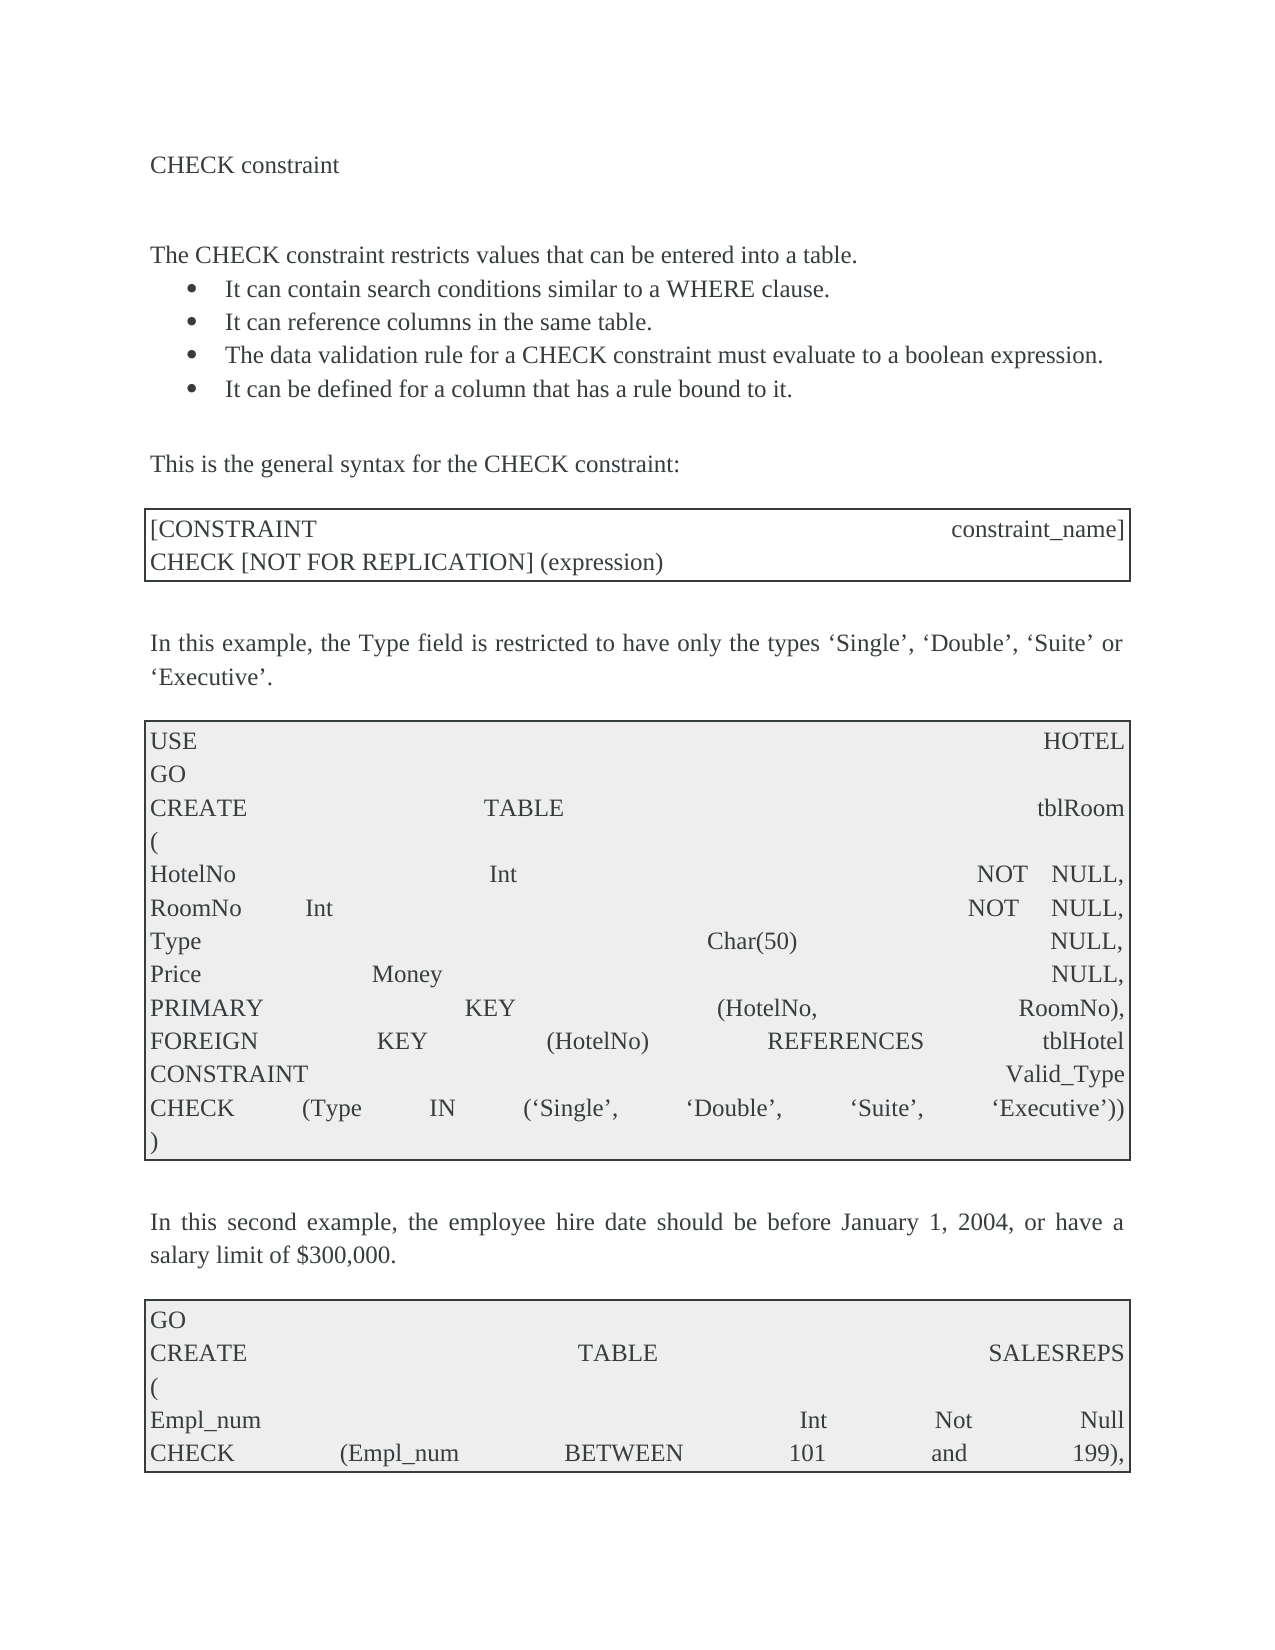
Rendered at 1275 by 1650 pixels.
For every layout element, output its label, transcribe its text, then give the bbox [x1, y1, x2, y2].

text In this second example, the employee hire date should be before January 1, 2004, or have a salary limit of $300,000. [150, 1207, 1125, 1269]
text [CONSTRAINT constraint_name] CHECK [NOT FOR REPLICATION] (expression) [146, 510, 1129, 580]
text USE HOTEL GO CREATE TABLE tblRoom ( HotelNo Int NOT NULL, RoomNo Int NOT NULL, Type Char(50) NULL, Price Money NULL, PRIMARY KEY (HotelNo, RoomNo), FOREIGN KEY (HotelNo) REFERENCES tblHotel CONSTRAINT Valid_Type CHECK (Type IN (‘Single’, ‘Double’, ‘Suite’, ‘Executive’)) ) [146, 722, 1129, 1159]
text In this example, the Type field is restricted to have only the types ‘Single’, ‘Double’, ‘Suite’ or ‘Executive’. [150, 628, 1125, 690]
list The data validation rule for a CHECK constraint must evaluate to a boolean expression. [187, 341, 1125, 369]
text This is the general syntax for the CHECK constraint: [150, 449, 1125, 478]
subtitle CHECK constraint [150, 150, 1125, 179]
text The CHECK constraint restricts values that can be entered into a table. [150, 241, 1125, 269]
list It can be defined for a column that has a rule bound to it. [187, 374, 1125, 403]
list It can contain search conditions similar to a WHERE clause. [187, 274, 1125, 303]
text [146, 1301, 1129, 1471]
list It can reference columns in the same table. [187, 307, 1125, 336]
